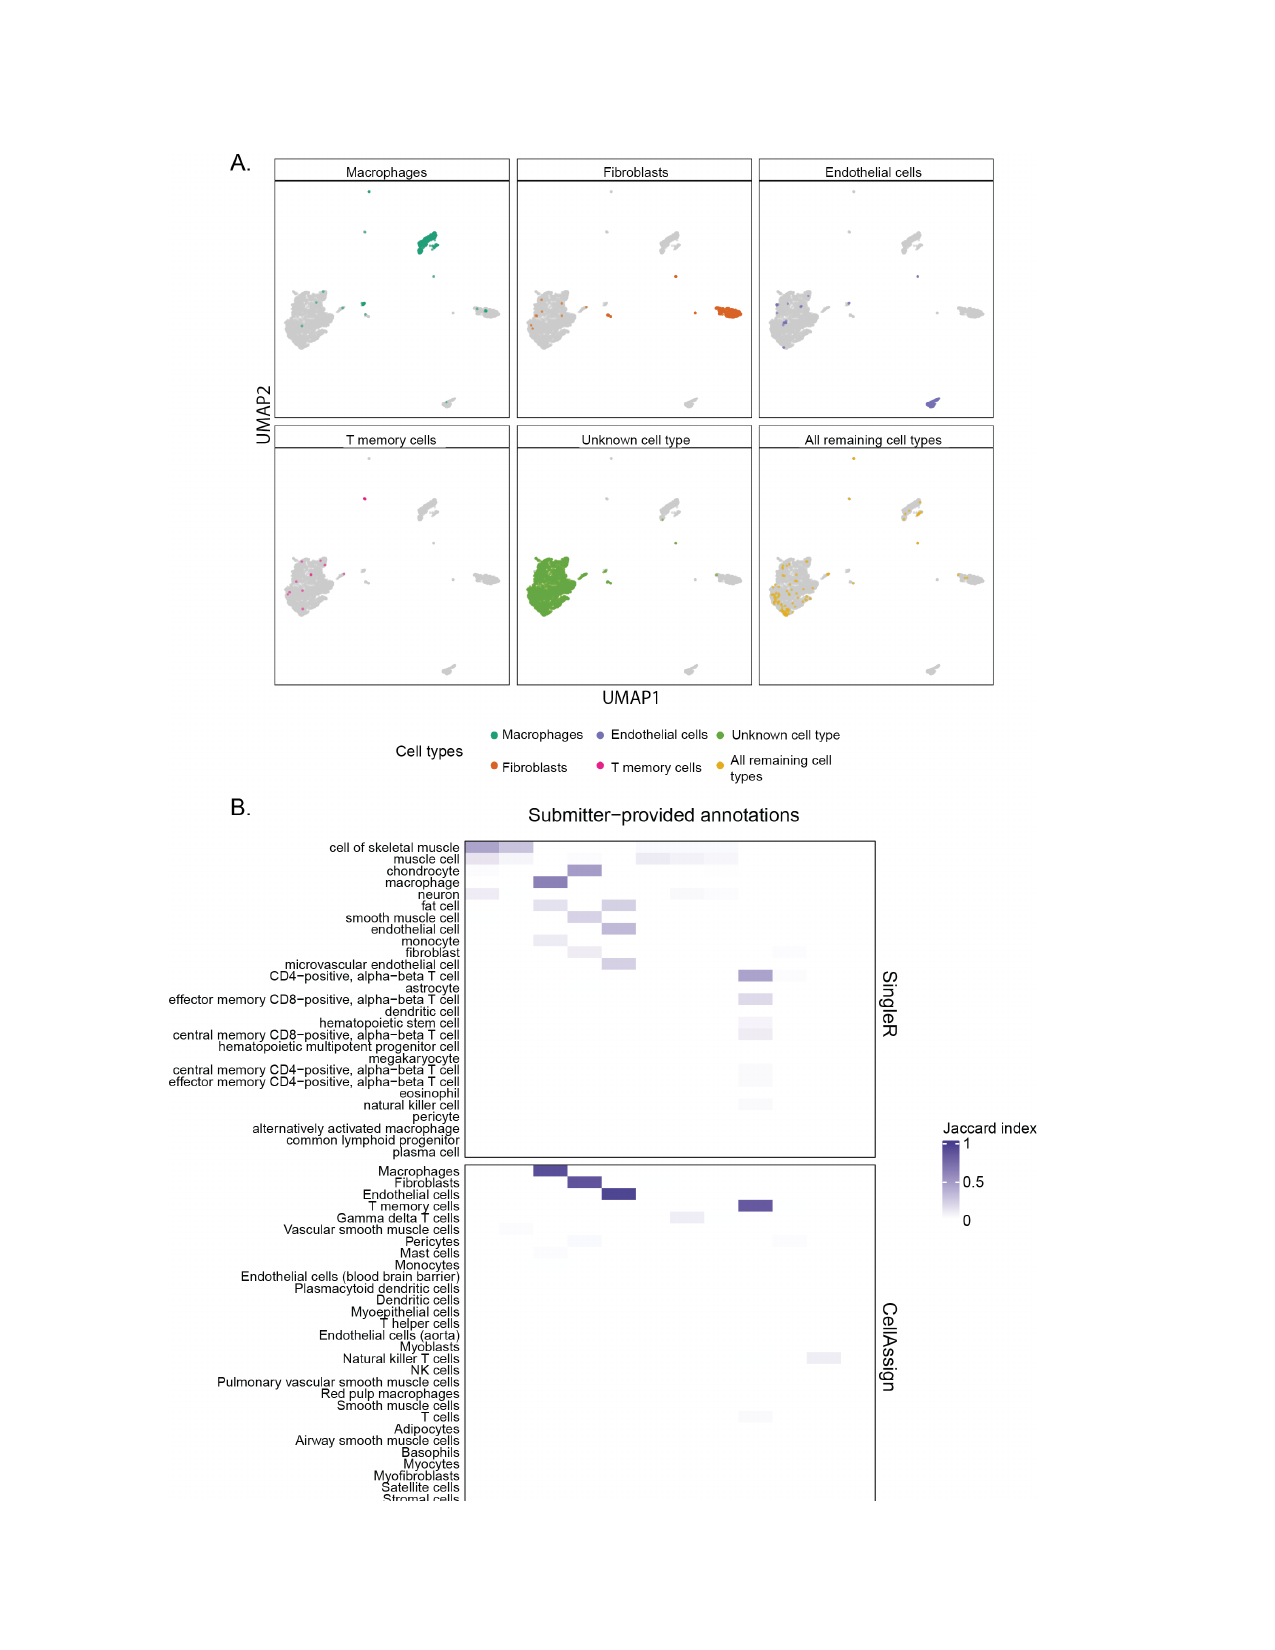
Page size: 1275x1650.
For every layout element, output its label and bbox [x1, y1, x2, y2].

picture [168, 150, 1037, 1501]
